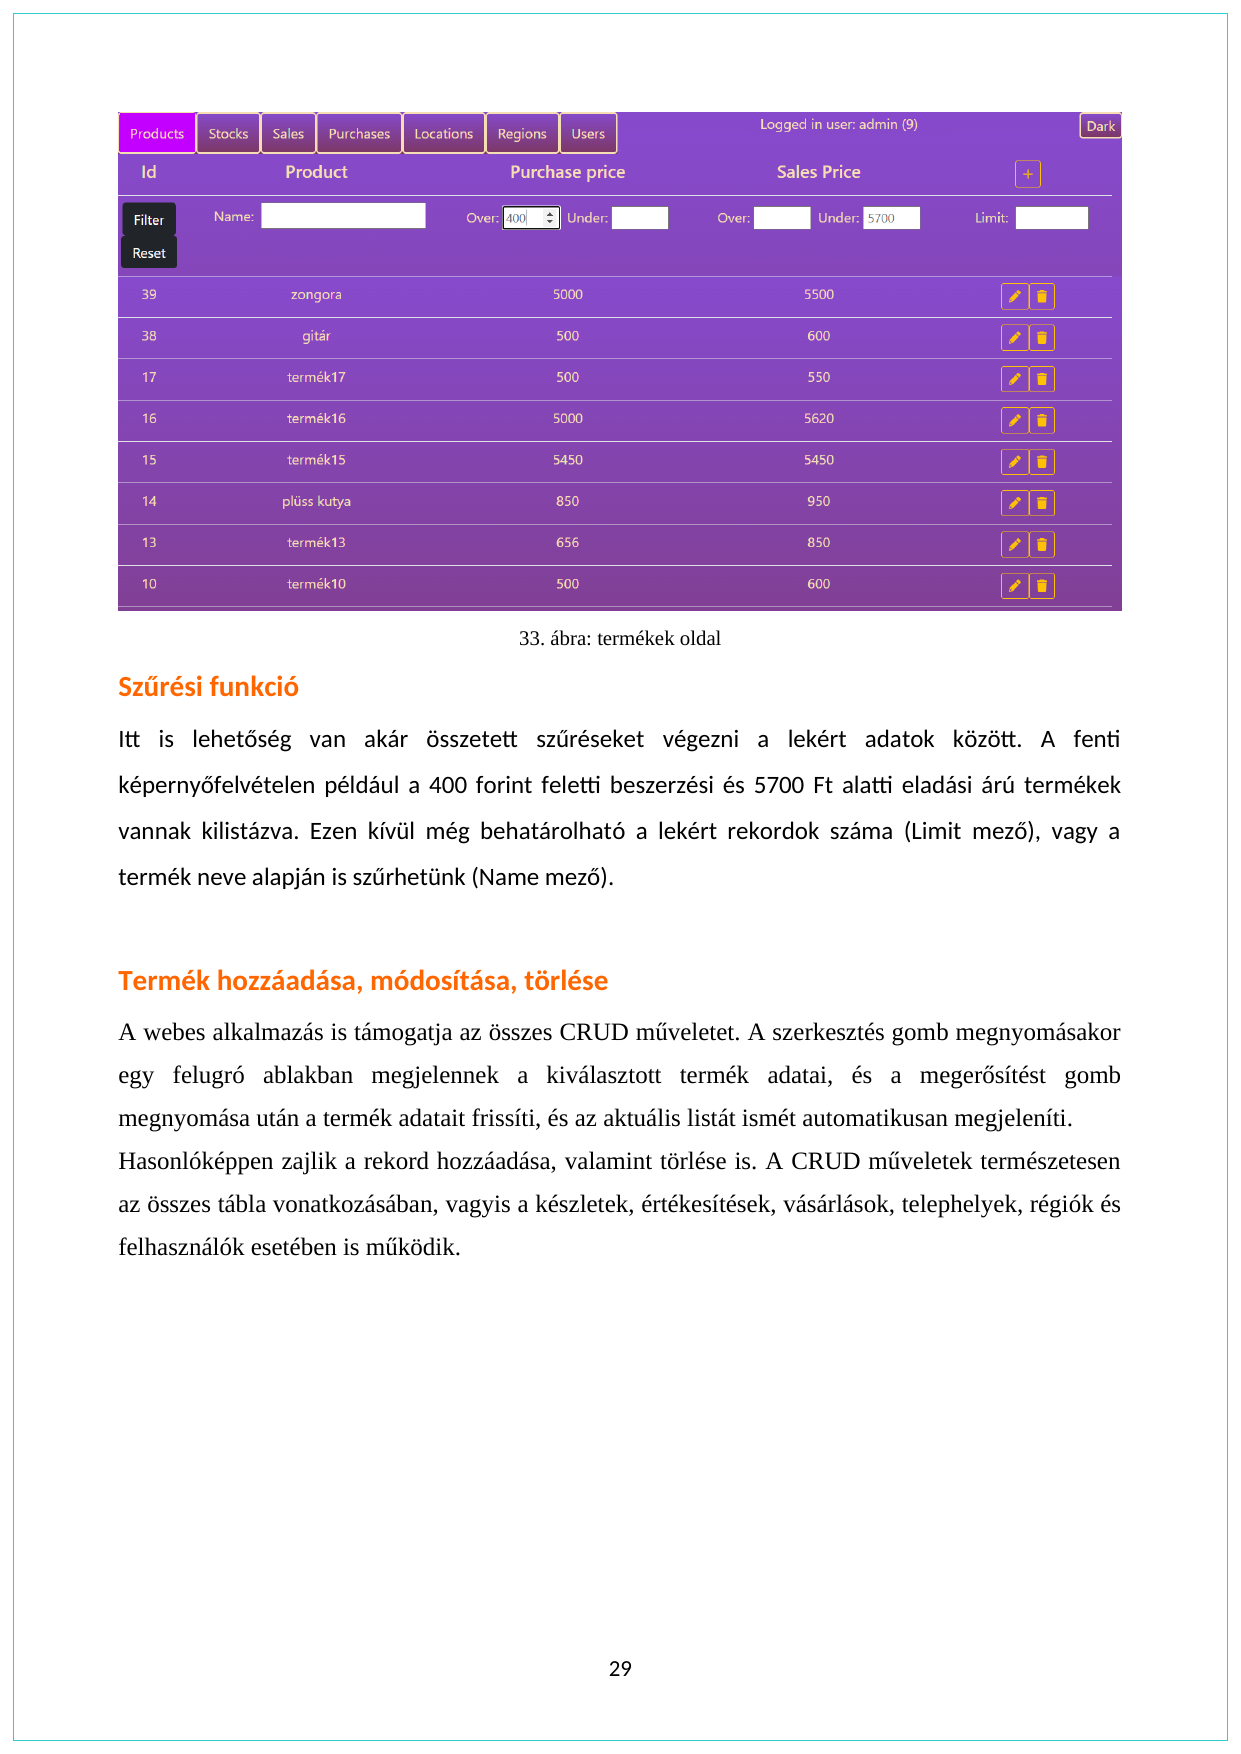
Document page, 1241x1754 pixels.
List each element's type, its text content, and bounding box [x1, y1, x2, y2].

text Hasonlóképpen zajlik a rekord hozzáadása, valamint törlése is. A CRUD műveletek természetesen az összes tábla vonatkozásában, vagyis a készletek, értékesítések, vásárlások, telephelyek, régiók és felhasználók esetében is működik. [118, 1146, 1122, 1261]
subtitle Szűrési funkció [118, 668, 1122, 704]
text 33. ábra: termékek oldal [118, 626, 1122, 650]
picture [118, 112, 1122, 611]
subtitle Termék hozzáadása, módosítása, törlése [118, 962, 1122, 997]
text Itt is lehetőség van akár összetett szűréseket végezni a lekért adatok között. A fenti képernyőfelvételen például a 400 forint feletti beszerzési és 5700 Ft alatti eladási árú termékek vannak kilistázva. Ezen kívül még behatárolható a lekért rekordok száma (Limit mező), vagy a termék neve alapján is szűrhetünk (Name mező). [118, 724, 1122, 891]
text A webes alkalmazás is támogatja az összes CRUD műveletet. A szerkesztés gomb megnyomásakor egy felugró ablakban megjelennek a kiválasztott termék adatai, és a megerősítést gomb megnyomása után a termék adatait frissíti, és az aktuális listát ismét automatikusan megjeleníti. [118, 1017, 1122, 1132]
